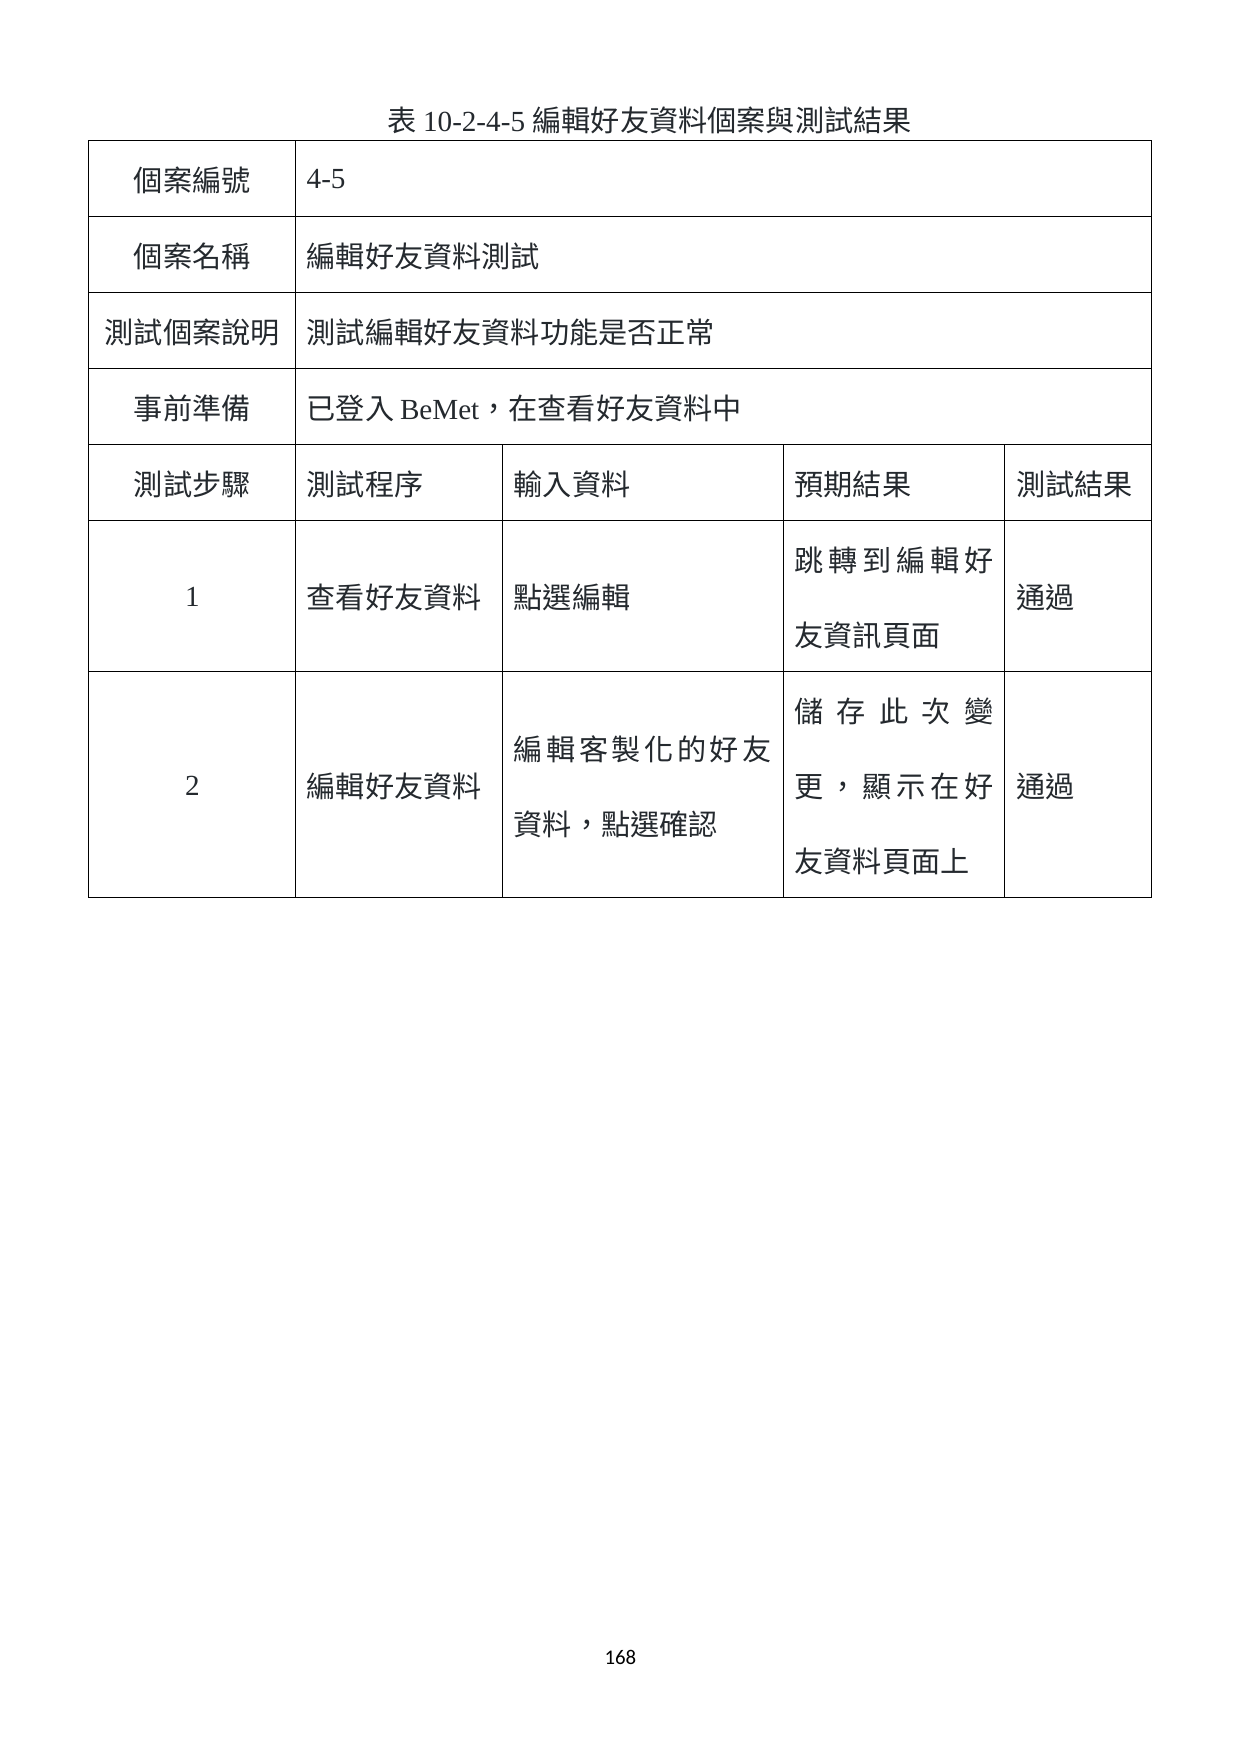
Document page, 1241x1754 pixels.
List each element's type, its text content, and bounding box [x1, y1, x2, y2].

table_cell 2 [89, 672, 295, 897]
table_cell 已登入BeMet，在查看好友資料中 [296, 369, 1151, 444]
table_cell 1 [89, 521, 295, 671]
table_cell 儲存此次變更，顯示在好友資料頁面上 [784, 672, 1004, 897]
table_cell 編輯好友資料測試 [296, 217, 1151, 292]
table_cell 測試編輯好友資料功能是否正常 [296, 293, 1151, 368]
text 表 10-2-4-5 編輯好友資料個案與測試結果 [89, 98, 1152, 140]
table_cell 測試程序 [296, 445, 502, 520]
table_cell 編輯好友資料 [296, 672, 502, 897]
table_cell 事前準備 [89, 369, 295, 444]
table_cell 測試個案說明 [89, 293, 295, 368]
table_header 個案編號 [89, 141, 295, 216]
table_cell 通過 [1005, 521, 1151, 671]
table_cell 測試步驟 [89, 445, 295, 520]
table_cell 跳轉到編輯好友資訊頁面 [784, 521, 1004, 671]
table_cell 預期結果 [784, 445, 1004, 520]
table_header 4-5 [296, 141, 1151, 216]
table_cell 輸入資料 [503, 445, 783, 520]
table_cell 測試結果 [1005, 445, 1151, 520]
table_cell 查看好友資料 [296, 521, 502, 671]
table_cell 通過 [1005, 672, 1151, 897]
table_cell 點選編輯 [503, 521, 783, 671]
table_cell 個案名稱 [89, 217, 295, 292]
table_cell 編輯客製化的好友資料，點選確認 [503, 672, 783, 897]
